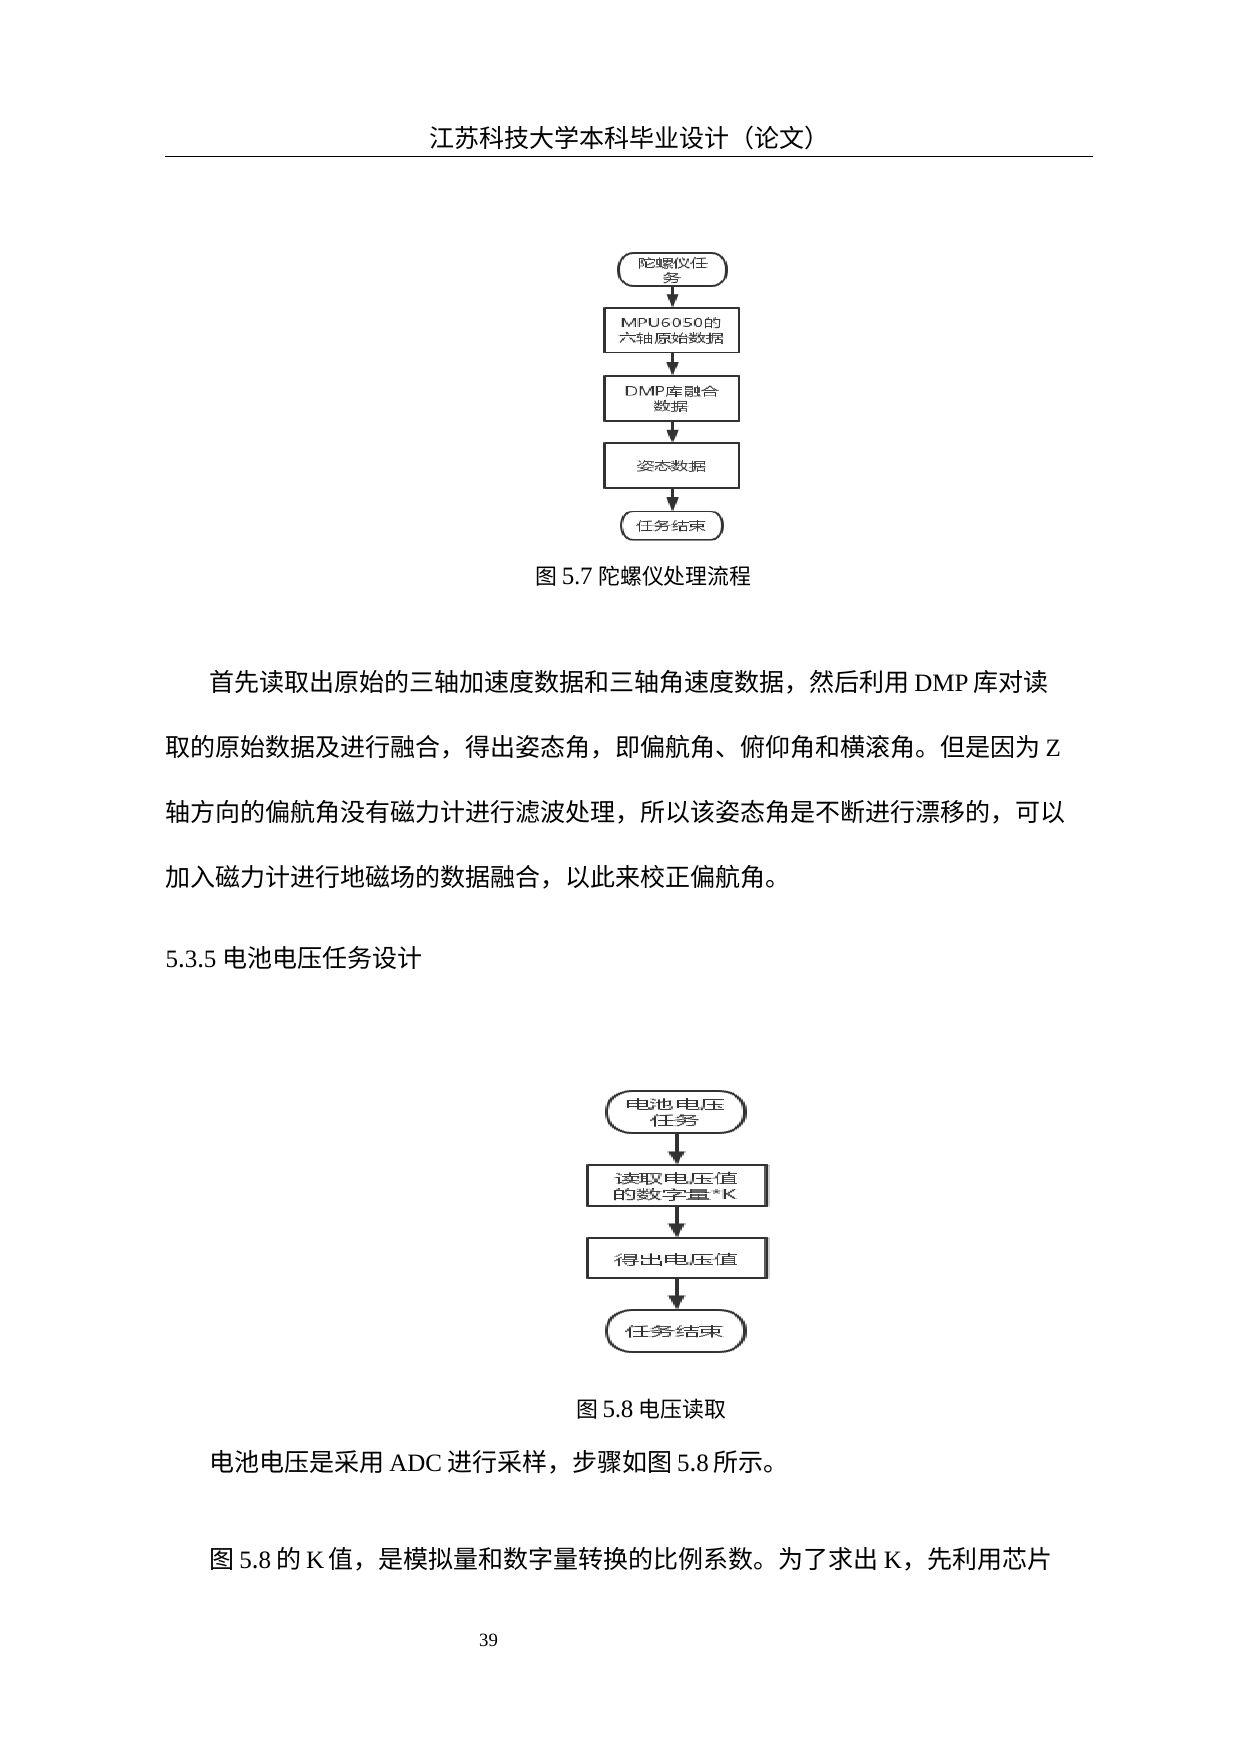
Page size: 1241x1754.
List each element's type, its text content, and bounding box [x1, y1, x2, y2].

picture [540, 208, 783, 558]
text 5.3.5 电池电压任务设计 [165, 924, 1093, 989]
text 首先读取出原始的三轴加速度数据和三轴角速度数据，然后利用DMP库对读取的原始数据及进行融合，得出姿态角，即偏航角、俯仰角和横滚角。但是因为Z轴方向的偏航角没有磁力计进行滤波处理，所以该姿态角是不断进行漂移的，可以加入磁力计进行地磁场的数据融合，以此来校正偏航角。 [165, 648, 1071, 908]
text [165, 1526, 1071, 1591]
picture [497, 1043, 827, 1383]
